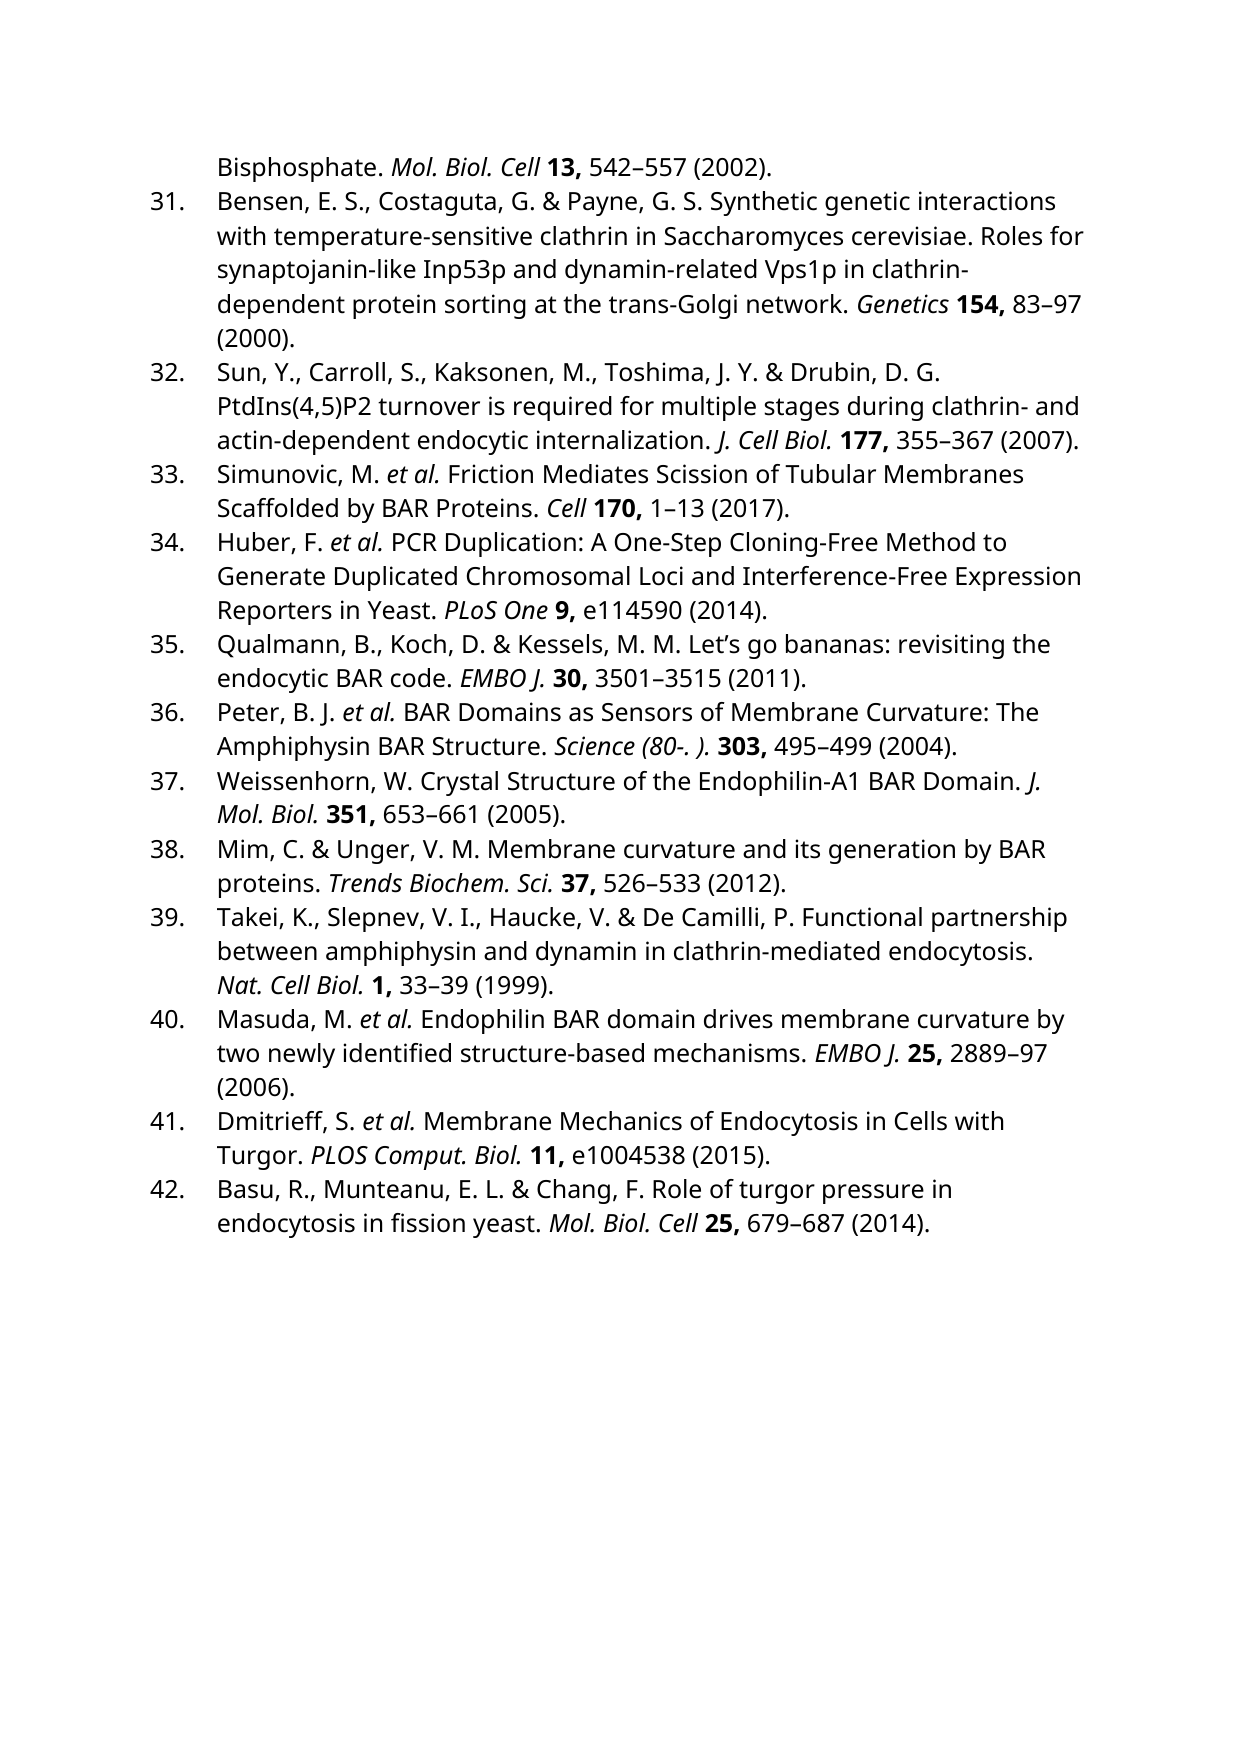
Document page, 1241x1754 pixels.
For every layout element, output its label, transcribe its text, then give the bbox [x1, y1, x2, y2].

text 40. Masuda, M. et al. Endophilin BAR domain drives membrane curvature by two newly identified structure-based mechanisms. EMBO J. 25, 2889–97 (2006). [150, 1002, 1090, 1104]
text 35. Qualmann, B., Koch, D. & Kessels, M. M. Let’s go bananas: revisiting the endocytic BAR code. EMBO J. 30, 3501–3515 (2011). [150, 627, 1090, 695]
text 37. Weissenhorn, W. Crystal Structure of the Endophilin-A1 BAR Domain. J. Mol. Biol. 351, 653–661 (2005). [150, 763, 1090, 831]
text 42. Basu, R., Munteanu, E. L. & Chang, F. Role of turgor pressure in endocytosis in fission yeast. Mol. Biol. Cell 25, 679–687 (2014). [150, 1172, 1090, 1240]
text 39. Takei, K., Slepnev, V. I., Haucke, V. & De Camilli, P. Functional partnership between amphiphysin and dynamin in clathrin-mediated endocytosis. Nat. Cell Biol. 1, 33–39 (1999). [150, 899, 1090, 1002]
text 34. Huber, F. et al. PCR Duplication: A One-Step Cloning-Free Method to Generate Duplicated Chromosomal Loci and Interference-Free Expression Reporters in Yeast. PLoS One 9, e114590 (2014). [150, 525, 1090, 627]
text 38. Mim, C. & Unger, V. M. Membrane curvature and its generation by BAR proteins. Trends Biochem. Sci. 37, 526–533 (2012). [150, 831, 1090, 899]
text 36. Peter, B. J. et al. BAR Domains as Sensors of Membrane Curvature: The Amphiphysin BAR Structure. Science (80-. ). 303, 495–499 (2004). [150, 695, 1090, 763]
text 33. Simunovic, M. et al. Friction Mediates Scission of Tubular Membranes Scaffolded by BAR Proteins. Cell 170, 1–13 (2017). [150, 457, 1090, 525]
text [150, 150, 1090, 184]
text 41. Dmitrieff, S. et al. Membrane Mechanics of Endocytosis in Cells with Turgor. PLOS Comput. Biol. 11, e1004538 (2015). [150, 1104, 1090, 1172]
text 32. Sun, Y., Carroll, S., Kaksonen, M., Toshima, J. Y. & Drubin, D. G. PtdIns(4,5)P2 turnover is required for multiple stages during clathrin- and actin-dependent endocytic internalization. J. Cell Biol. 177, 355–367 (2007). [150, 354, 1090, 457]
text 31. Bensen, E. S., Costaguta, G. & Payne, G. S. Synthetic genetic interactions with temperature-sensitive clathrin in Saccharomyces cerevisiae. Roles for synaptojanin-like Inp53p and dynamin-related Vps1p in clathrin-dependent protein sorting at the trans-Golgi network. Genetics 154, 83–97 (2000). [150, 184, 1090, 354]
